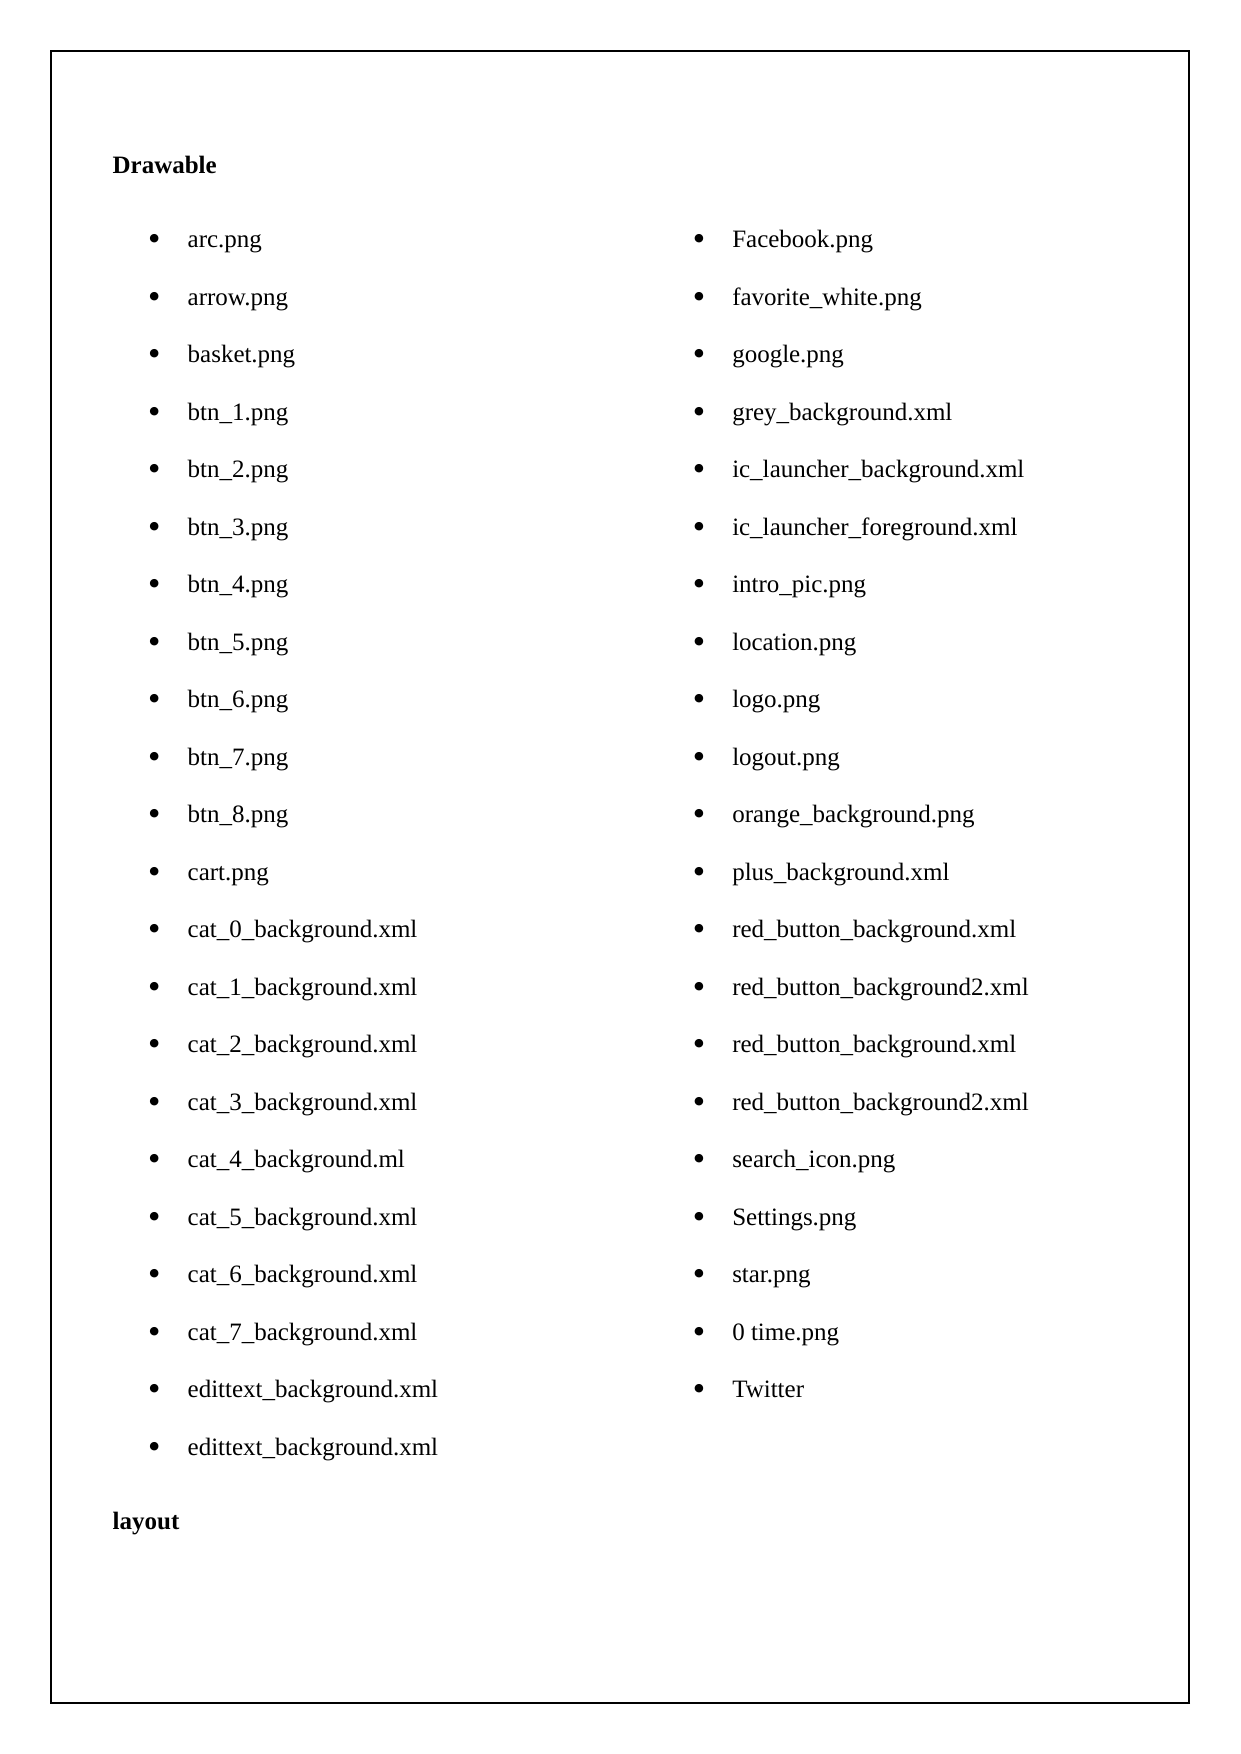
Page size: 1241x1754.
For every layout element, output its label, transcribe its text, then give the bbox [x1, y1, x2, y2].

list location.png [694, 627, 1128, 655]
list cat_5_background.xml [150, 1202, 583, 1230]
list red_button_background2.xml [694, 972, 1128, 1000]
list basket.png [150, 339, 583, 368]
list btn_8.png [150, 799, 583, 828]
list btn_4.png [150, 569, 583, 598]
list edittext_background.xml [150, 1432, 583, 1460]
list red_button_background.xml [694, 1029, 1128, 1058]
list red_button_background.xml [694, 914, 1128, 943]
list logout.png [694, 742, 1128, 770]
list arrow.png [150, 282, 583, 310]
list edittext_background.xml [150, 1374, 583, 1403]
list Twitter [694, 1374, 1128, 1403]
text layout [112, 1506, 1128, 1534]
list btn_6.png [150, 684, 583, 713]
list btn_2.png [150, 454, 583, 483]
list red_button_background2.xml [694, 1087, 1128, 1115]
list cat_6_background.xml [150, 1259, 583, 1288]
list arc.png [150, 224, 583, 253]
list Settings.png [694, 1202, 1128, 1230]
list cat_1_background.xml [150, 972, 583, 1000]
list plus_background.xml [694, 857, 1128, 885]
list google.png [694, 339, 1128, 368]
list cat_3_background.xml [150, 1087, 583, 1115]
list btn_3.png [150, 512, 583, 540]
list logo.png [694, 684, 1128, 713]
list Facebook.png [694, 224, 1128, 253]
list favorite_white.png [694, 282, 1128, 310]
text Drawable [112, 150, 1128, 179]
list cart.png [150, 857, 583, 885]
list btn_1.png [150, 397, 583, 425]
list btn_7.png [150, 742, 583, 770]
list search_icon.png [694, 1144, 1128, 1173]
list cat_2_background.xml [150, 1029, 583, 1058]
list ic_launcher_foreground.xml [694, 512, 1128, 540]
list grey_background.xml [694, 397, 1128, 425]
list btn_5.png [150, 627, 583, 655]
list cat_7_background.xml [150, 1317, 583, 1345]
list cat_0_background.xml [150, 914, 583, 943]
list ic_launcher_background.xml [694, 454, 1128, 483]
list intro_pic.png [694, 569, 1128, 598]
list 0 time.png [694, 1317, 1128, 1345]
list orange_background.png [694, 799, 1128, 828]
list cat_4_background.ml [150, 1144, 583, 1173]
list star.png [694, 1259, 1128, 1288]
